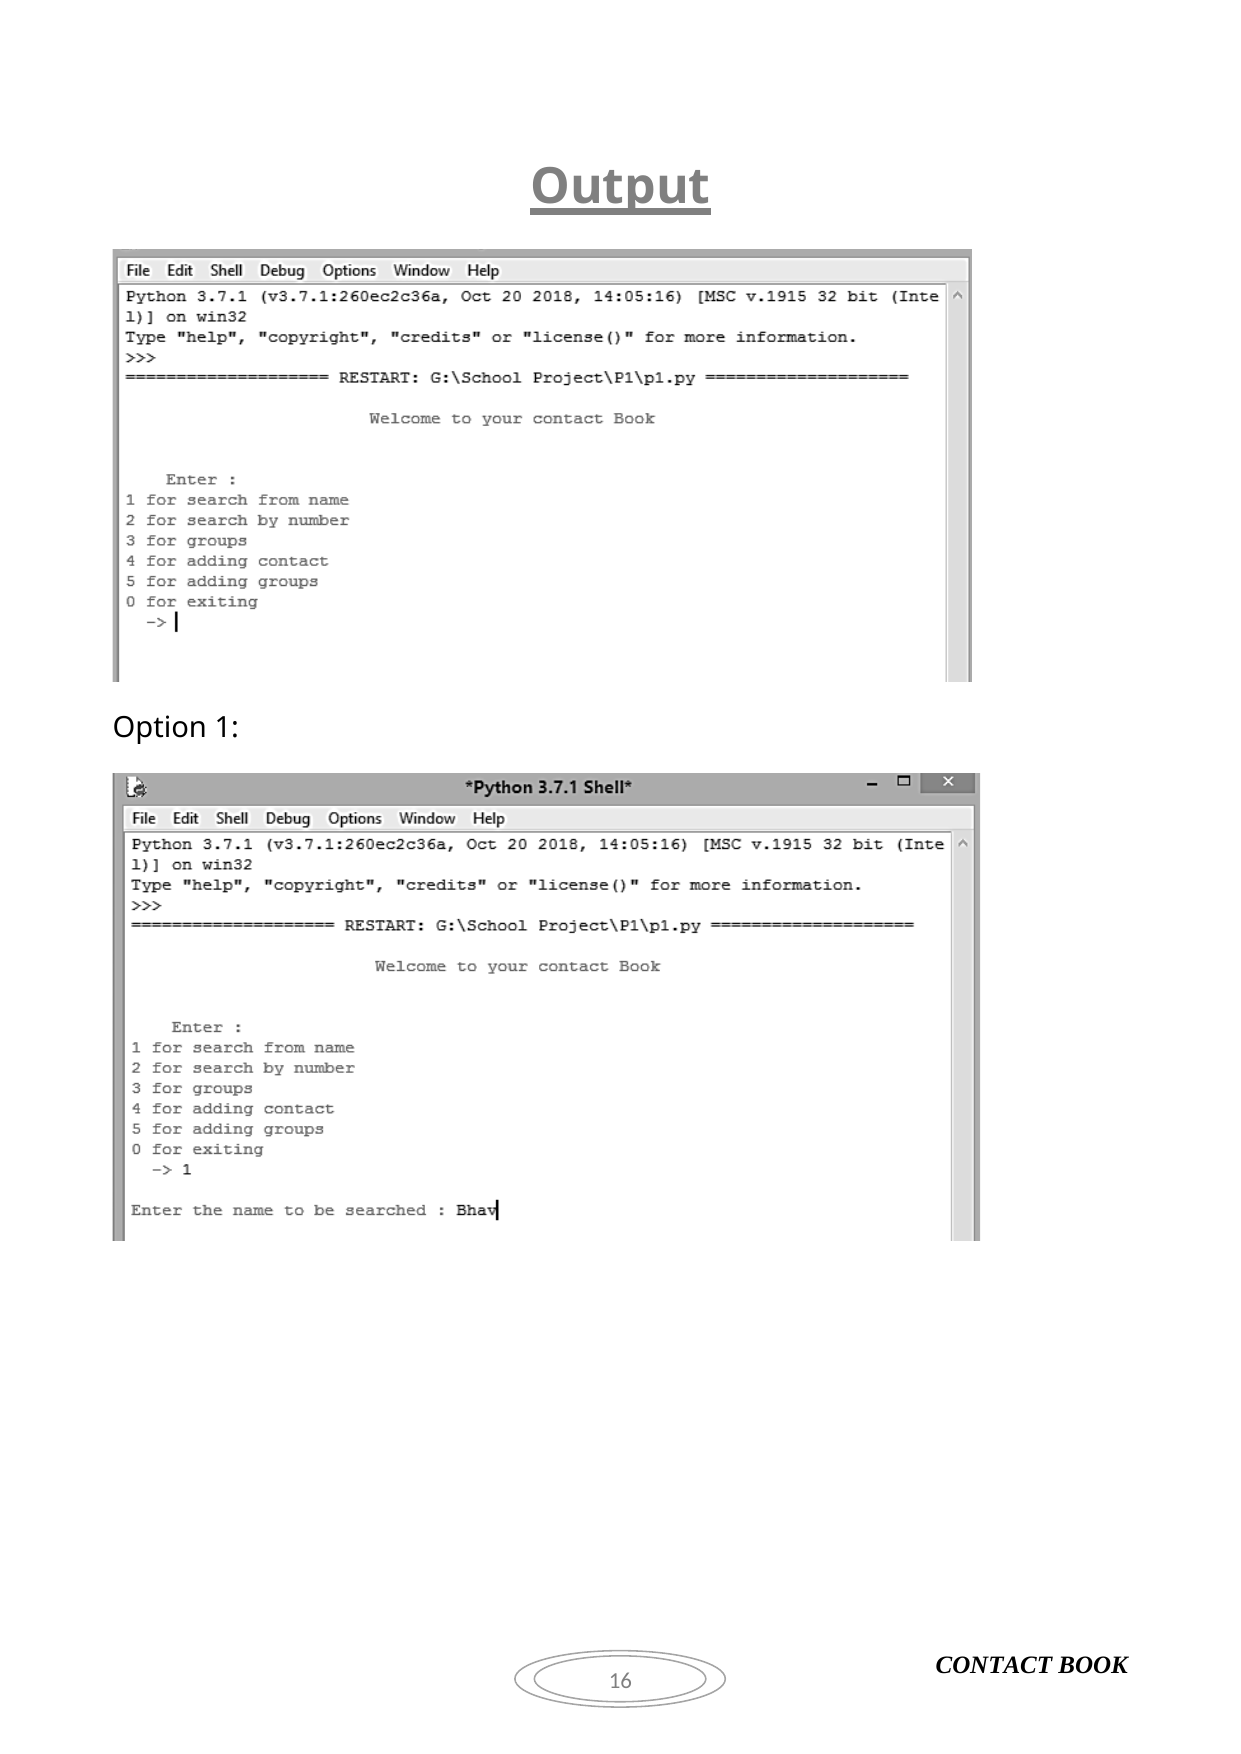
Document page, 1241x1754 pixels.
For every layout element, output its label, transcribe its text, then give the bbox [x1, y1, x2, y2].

picture [112, 249, 972, 682]
text Output [112, 150, 1128, 218]
text Option 1: [112, 707, 1128, 746]
picture [112, 773, 981, 1241]
